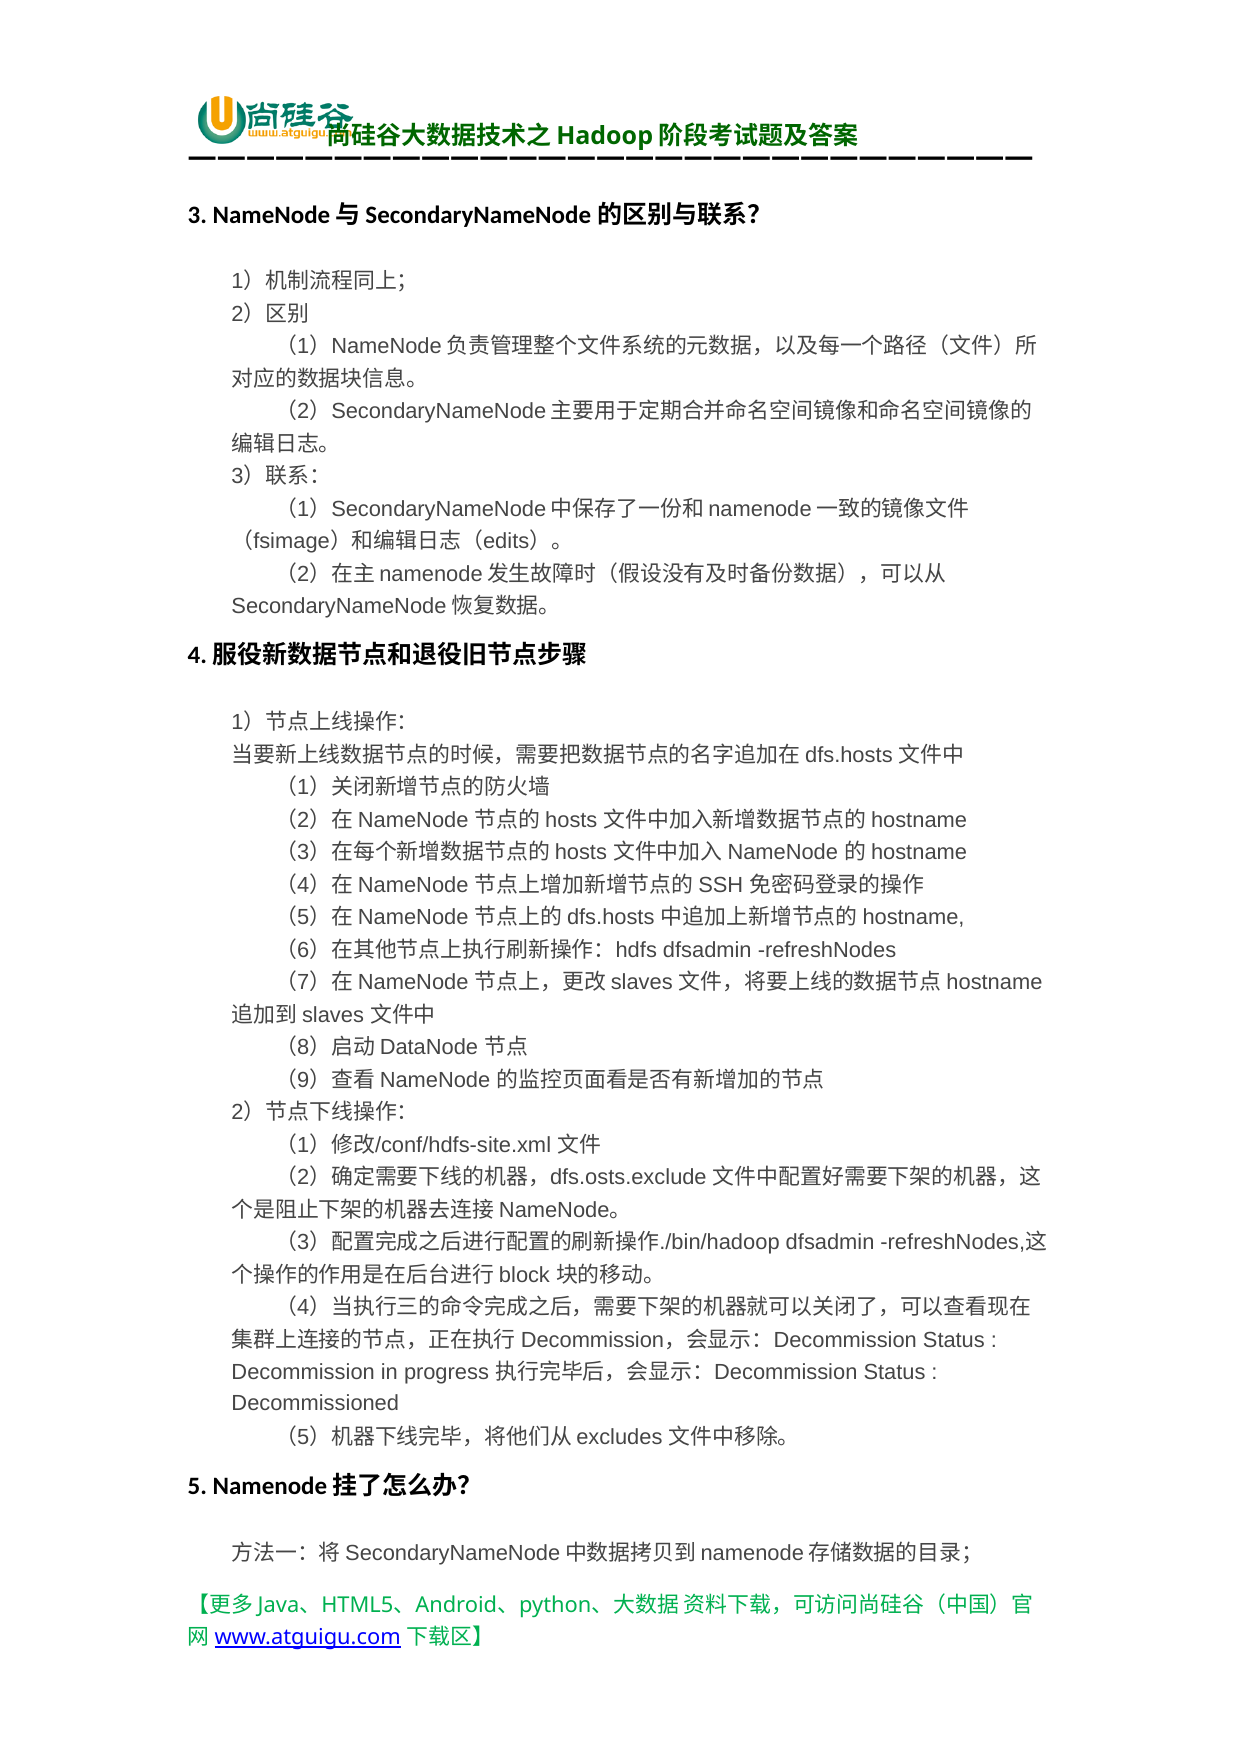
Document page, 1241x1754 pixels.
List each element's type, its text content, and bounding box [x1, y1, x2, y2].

subtitle Namenode挂了怎么办？ [187, 1451, 1053, 1516]
text （9）查看 NameNode 的监控页面看是否有新增加的节点 [231, 1061, 1053, 1094]
text （5）机器下线完毕，将他们从excludes 文件中移除。 [231, 1419, 1053, 1451]
text （3）配置完成之后进行配置的刷新操作./bin/hadoop dfsadmin -refreshNodes,这个操作的作用是在后台进行 block 块的移动。 [231, 1224, 1053, 1289]
text （3）在每个新增数据节点的 hosts 文件中加入 NameNode 的 hostname [231, 834, 1053, 866]
text 当要新上线数据节点的时候，需要把数据节点的名字追加在 dfs.hosts 文件中 [187, 736, 1053, 769]
text 1）机制流程同上； [187, 263, 1053, 296]
subtitle NameNode与SecondaryNameNode 的区别与联系？ [187, 180, 1053, 245]
text （6）在其他节点上执行刷新操作：hdfs dfsadmin -refreshNodes [231, 931, 1053, 964]
text （2）在 NameNode 节点的 hosts 文件中加入新增数据节点的 hostname [231, 801, 1053, 834]
text 2）区别 [187, 296, 1053, 328]
text （2）SecondaryNameNode主要用于定期合并命名空间镜像和命名空间镜像的编辑日志。 [231, 393, 1053, 458]
text （2）确定需要下线的机器，dfs.osts.exclude 文件中配置好需要下架的机器，这个是阻止下架的机器去连接 NameNode。 [231, 1159, 1053, 1224]
picture [187, 88, 372, 149]
text （1）关闭新增节点的防火墙 [231, 769, 1053, 801]
text 2）节点下线操作： [187, 1094, 1053, 1126]
text （7）在 NameNode 节点上，更改 slaves 文件，将要上线的数据节点 hostname 追加到 slaves 文件中 [231, 964, 1053, 1029]
text 3）联系： [187, 458, 1053, 491]
text 方法一：将SecondaryNameNode中数据拷贝到namenode存储数据的目录； [187, 1534, 1053, 1567]
text 1）节点上线操作： [187, 704, 1053, 736]
text （2）在主namenode发生故障时（假设没有及时备份数据），可以从SecondaryNameNode恢复数据。 [231, 556, 1053, 621]
text （1）NameNode负责管理整个文件系统的元数据，以及每一个路径（文件）所对应的数据块信息。 [231, 328, 1053, 393]
text （1）SecondaryNameNode中保存了一份和namenode一致的镜像文件（fsimage）和编辑日志（edits）。 [231, 491, 1053, 556]
text （4）当执行三的命令完成之后，需要下架的机器就可以关闭了，可以查看现在集群上连接的节点，正在执行 Decommission，会显示：Decommission Status : Decommission in progress 执行完毕后，会显示：Decommission Status : Decommissioned [231, 1289, 1053, 1419]
text （1）修改/conf/hdfs-site.xml 文件 [231, 1126, 1053, 1159]
text （4）在 NameNode 节点上增加新增节点的 SSH 免密码登录的操作 [231, 866, 1053, 899]
text （5）在 NameNode 节点上的 dfs.hosts 中追加上新增节点的 hostname, [231, 899, 1053, 931]
subtitle 服役新数据节点和退役旧节点步骤 [187, 621, 1053, 686]
text （8）启动 DataNode 节点 [231, 1029, 1053, 1061]
